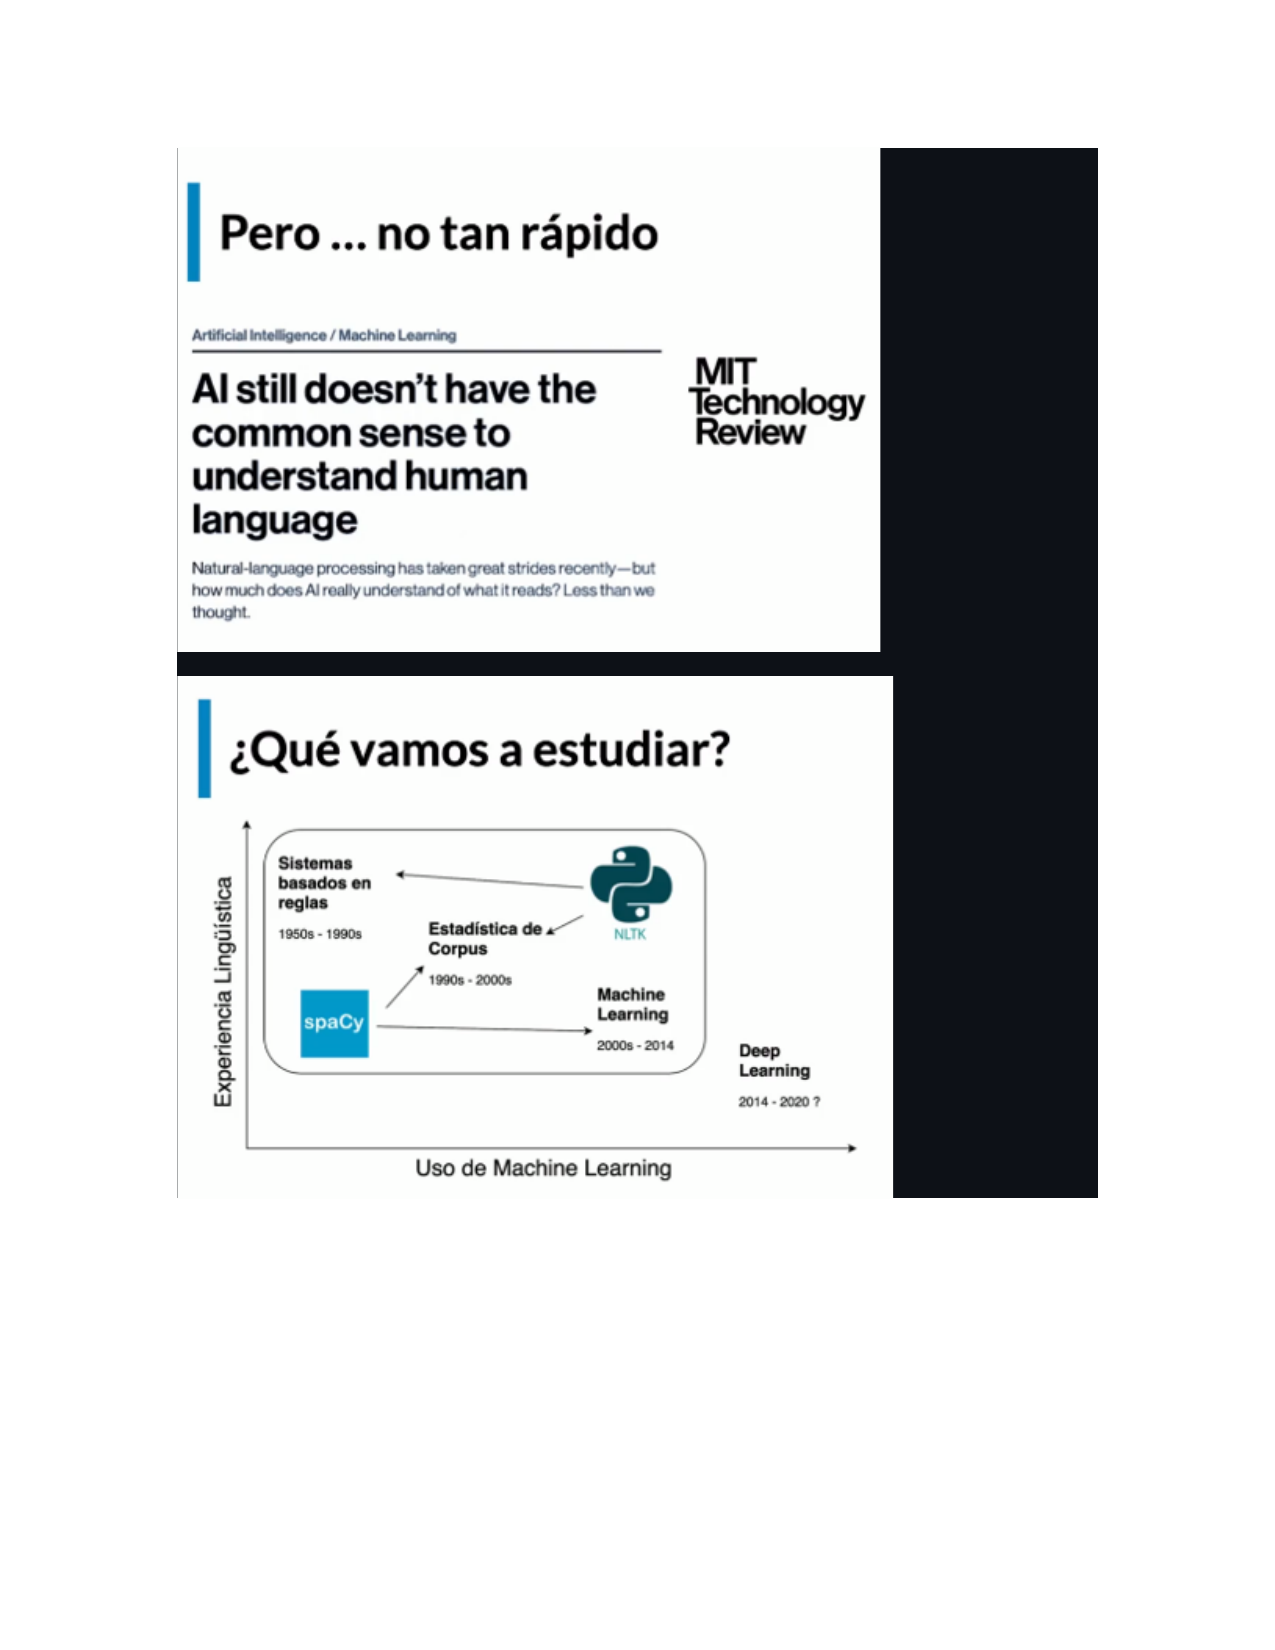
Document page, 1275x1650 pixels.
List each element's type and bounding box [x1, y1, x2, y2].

picture [177, 147, 881, 652]
picture [177, 676, 894, 1199]
